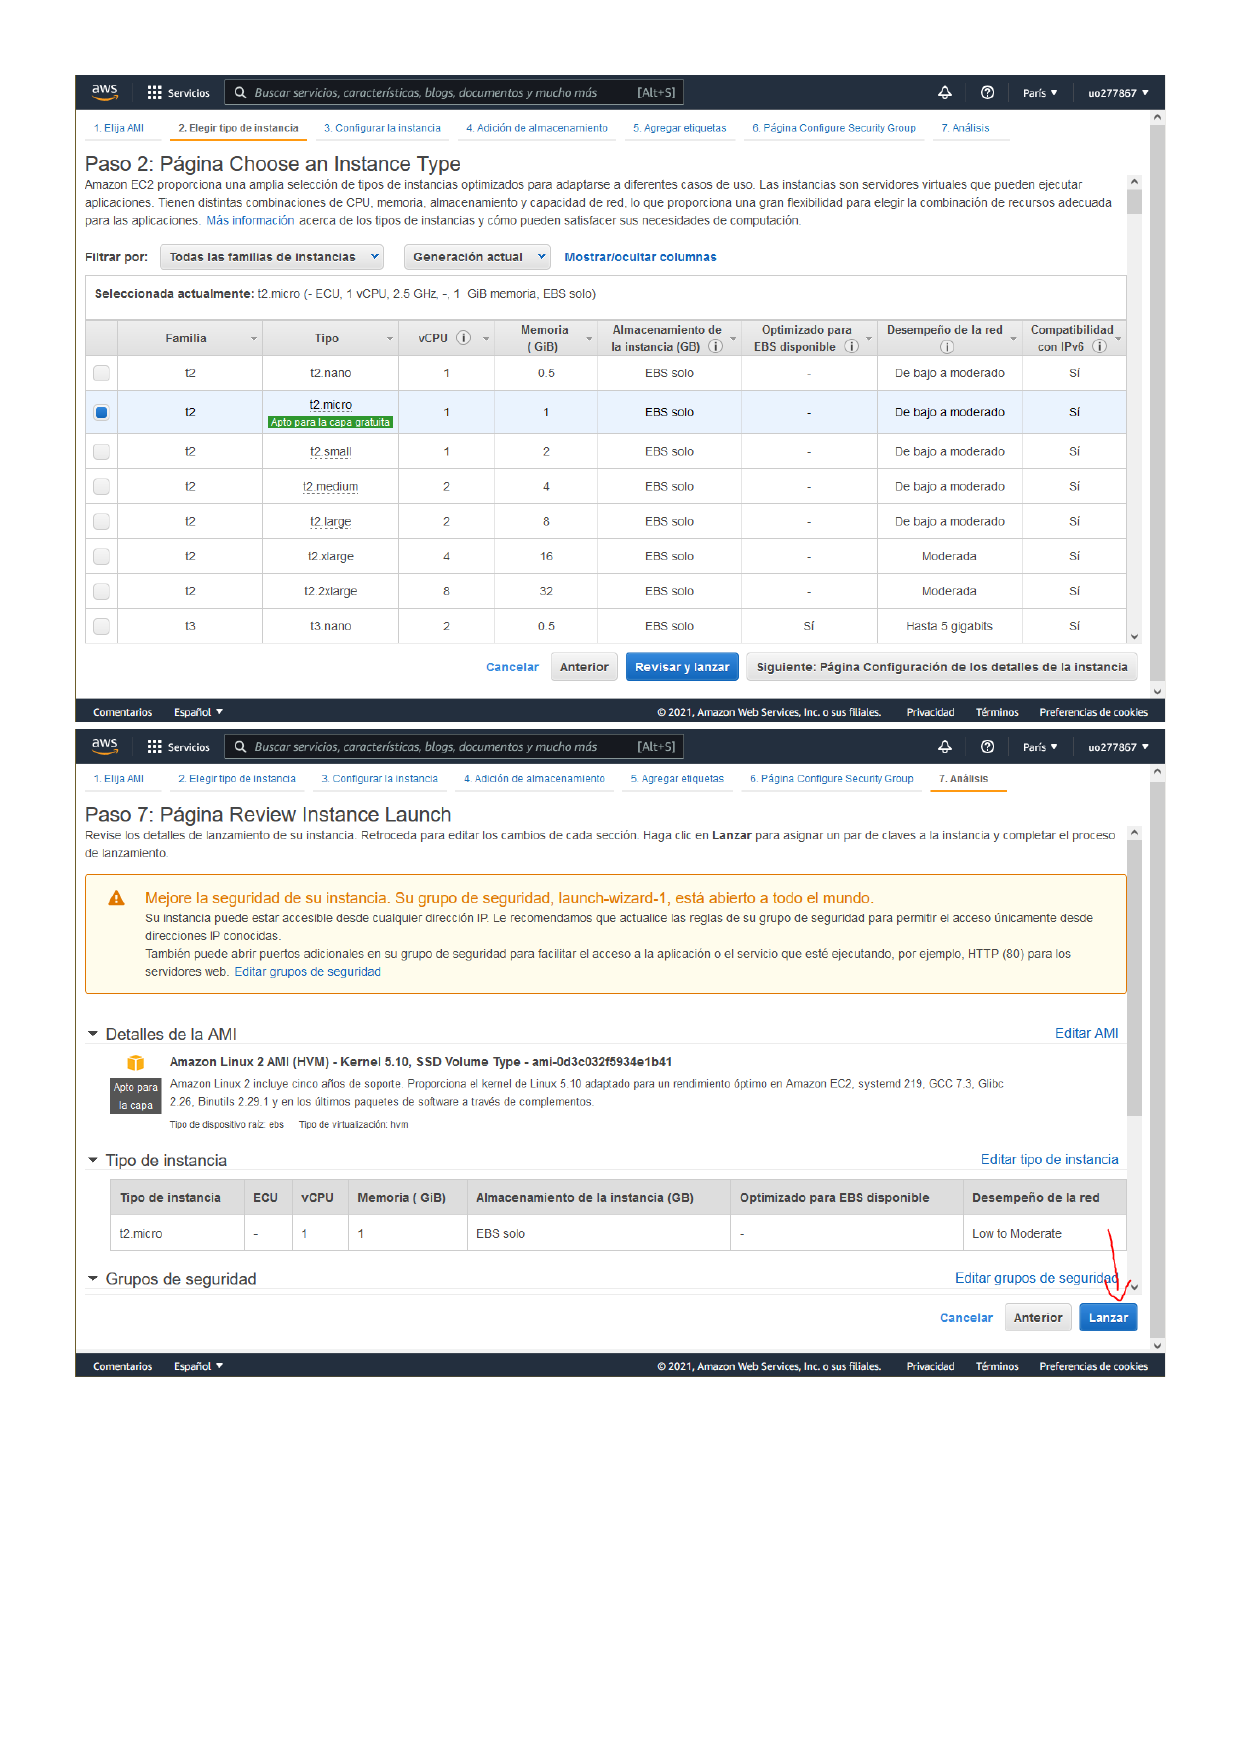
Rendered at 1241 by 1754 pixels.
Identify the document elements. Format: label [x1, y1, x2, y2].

picture [75, 75, 1166, 722]
picture [75, 729, 1166, 1377]
